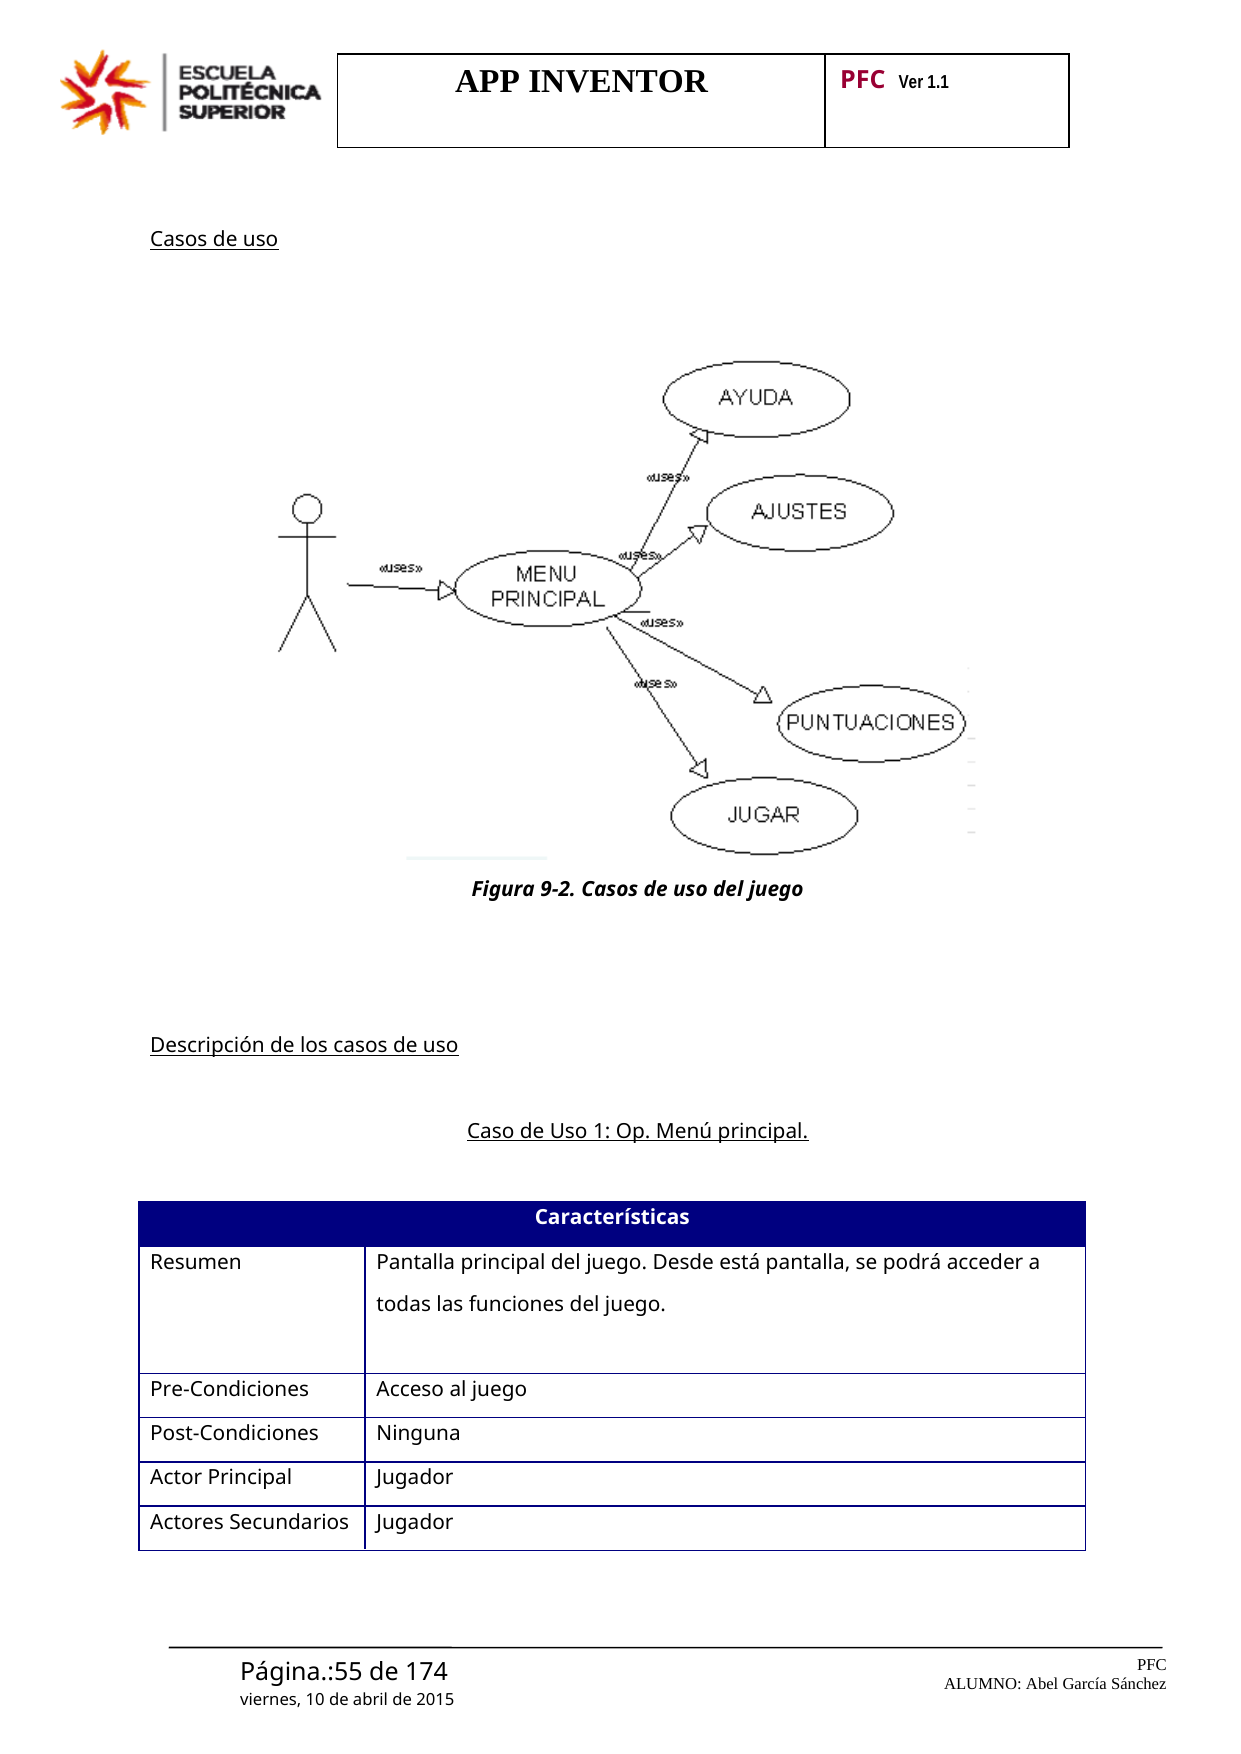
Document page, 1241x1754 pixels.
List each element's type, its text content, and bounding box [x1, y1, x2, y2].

table_header Características [140, 1203, 1085, 1245]
text Descripción de los casos de uso [150, 1031, 1125, 1059]
table_cell Actor Principal [140, 1463, 364, 1505]
text Figura 9-2. Casos de uso del juego [150, 874, 1125, 903]
table_cell Pre-Condiciones [140, 1374, 364, 1417]
picture [266, 352, 1009, 860]
table_cell Jugador [366, 1507, 1085, 1549]
table_cell Acceso al juego [366, 1374, 1085, 1417]
table_cell Resumen [140, 1247, 364, 1372]
table_cell Ninguna [366, 1418, 1085, 1461]
text Casos de uso [150, 224, 1125, 253]
picture [60, 43, 323, 146]
text Caso de Uso 1: Op. Menú principal. [150, 1116, 1125, 1144]
table_cell Pantalla principal del juego. Desde está pantalla, se podrá acceder a todas las funciones del juego. [366, 1247, 1085, 1372]
table_cell Actores Secundarios [140, 1507, 364, 1549]
table_cell Jugador [366, 1463, 1085, 1505]
table_cell Post-Condiciones [140, 1418, 364, 1461]
